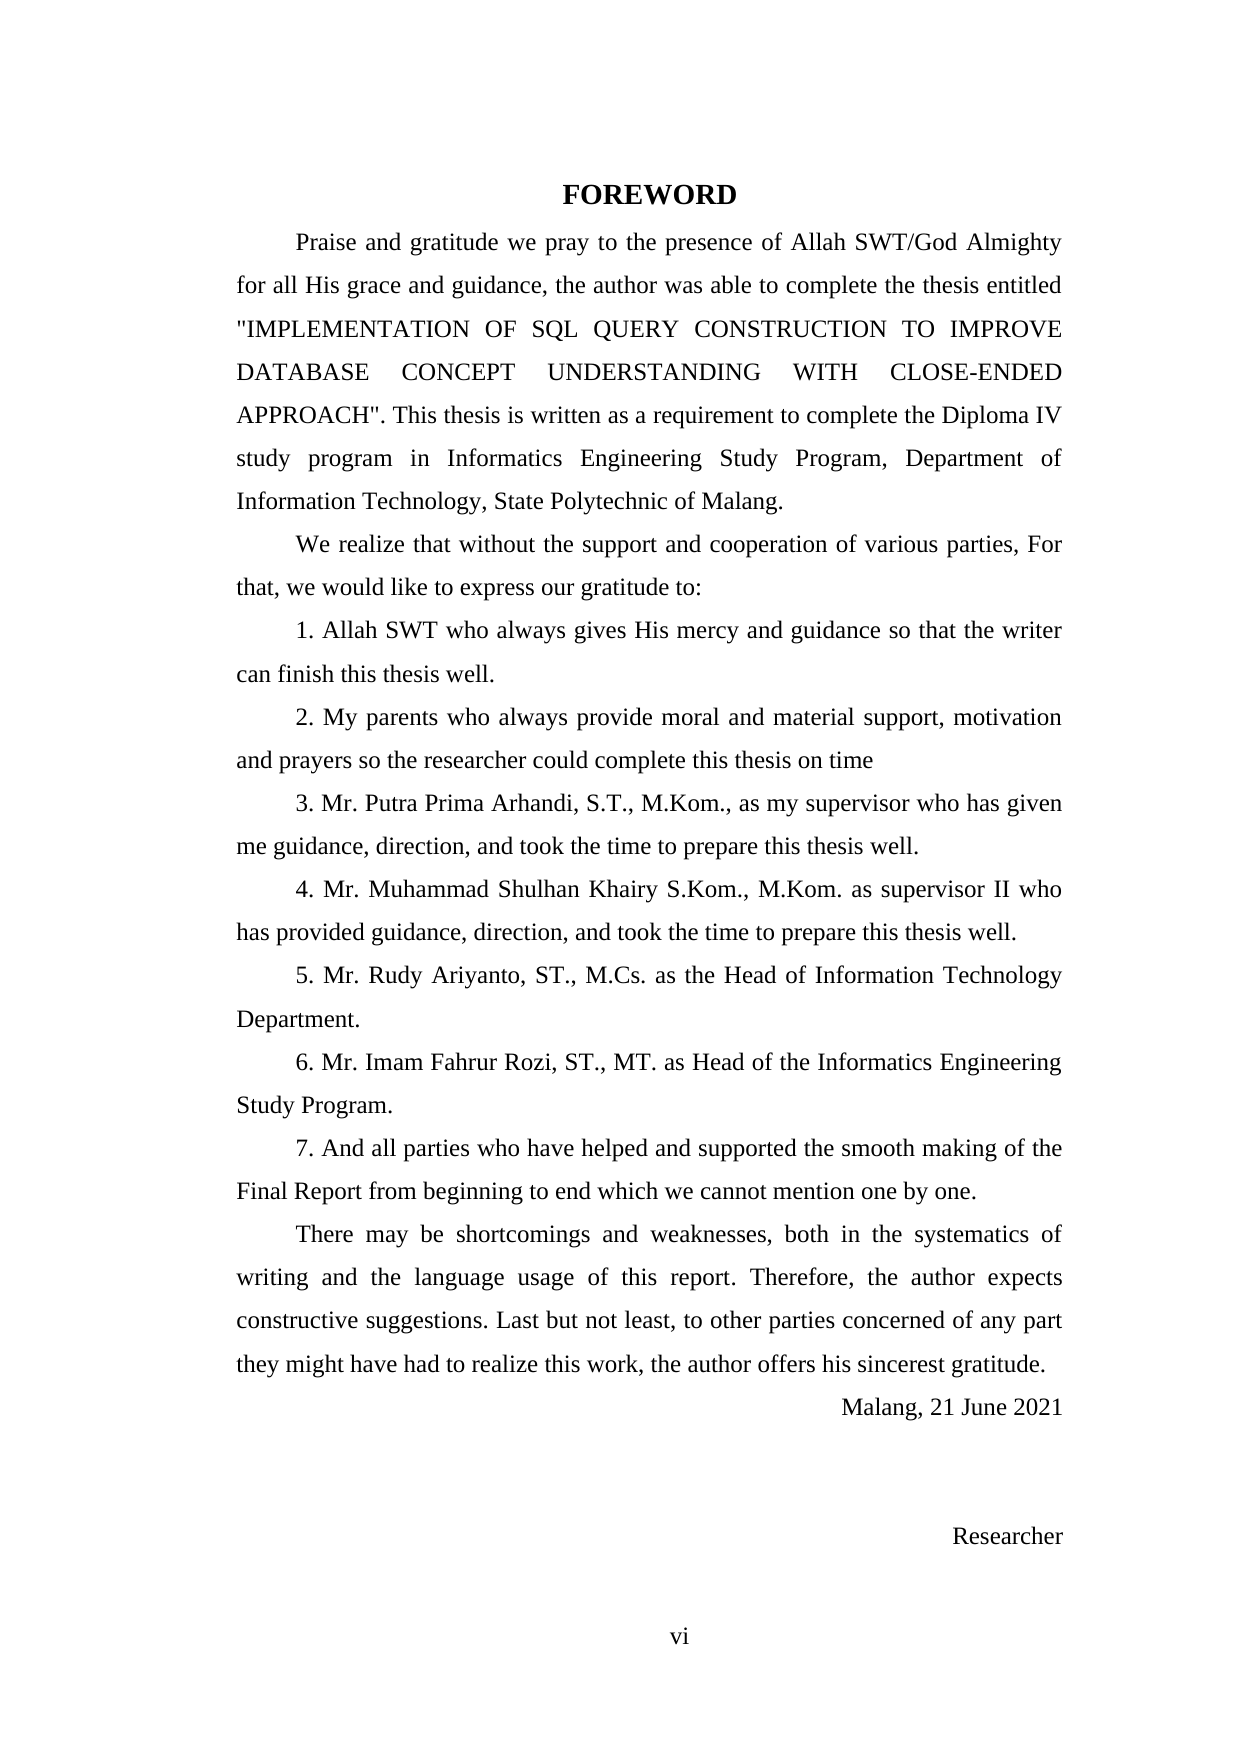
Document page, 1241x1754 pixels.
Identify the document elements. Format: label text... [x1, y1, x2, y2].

list 1. Allah SWT who always gives His mercy and guidance so that the writer can finish this thesis well. [236, 616, 1063, 687]
list 6. Mr. Imam Fahrur Rozi, ST., MT. as Head of the Informatics Engineering Study Program. [236, 1047, 1063, 1119]
list 5. Mr. Rudy Ariyanto, ST., M.Cs. as the Head of Information Technology Department. [236, 961, 1063, 1032]
subtitle FOREWORD [236, 177, 1063, 211]
list 4. Mr. Muhammad Shulhan Khairy S.Kom., M.Kom. as supervisor II who has provided guidance, direction, and took the time to prepare this thesis well. [236, 874, 1063, 946]
list 2. My parents who always provide moral and material support, motivation and prayers so the researcher could complete this thesis on time [236, 702, 1063, 774]
list We realize that without the support and cooperation of various parties, For that, we would like to express our gratitude to: [236, 529, 1063, 601]
list 3. Mr. Putra Prima Arhandi, S.T., M.Kom., as my supervisor who has given me guidance, direction, and took the time to prepare this thesis well. [236, 788, 1063, 860]
list Malang, 21 June 2021 [236, 1392, 1063, 1421]
list Praise and gratitude we pray to the presence of Allah SWT/God Almighty for all His grace and guidance, the author was able to complete the thesis entitled "IMPLEMENTATION OF SQL QUERY CONSTRUCTION TO IMPROVE DATABASE CONCEPT UNDERSTANDING WITH CLOSE-ENDED APPROACH". This thesis is written as a requirement to complete the Diploma IV study program in Informatics Engineering Study Program, Department of Information Technology, State Polytechnic of Malang. [236, 227, 1063, 515]
list 7. And all parties who have helped and supported the smooth making of the Final Report from beginning to end which we cannot mention one by one. [236, 1133, 1063, 1205]
list Researcher [236, 1521, 1063, 1550]
list There may be shortcomings and weaknesses, both in the systematics of writing and the language usage of this report. Therefore, the author expects constructive suggestions. Last but not least, to other parties concerned of any part they might have had to realize this work, the author offers his sincerest gratitude. [236, 1219, 1063, 1377]
